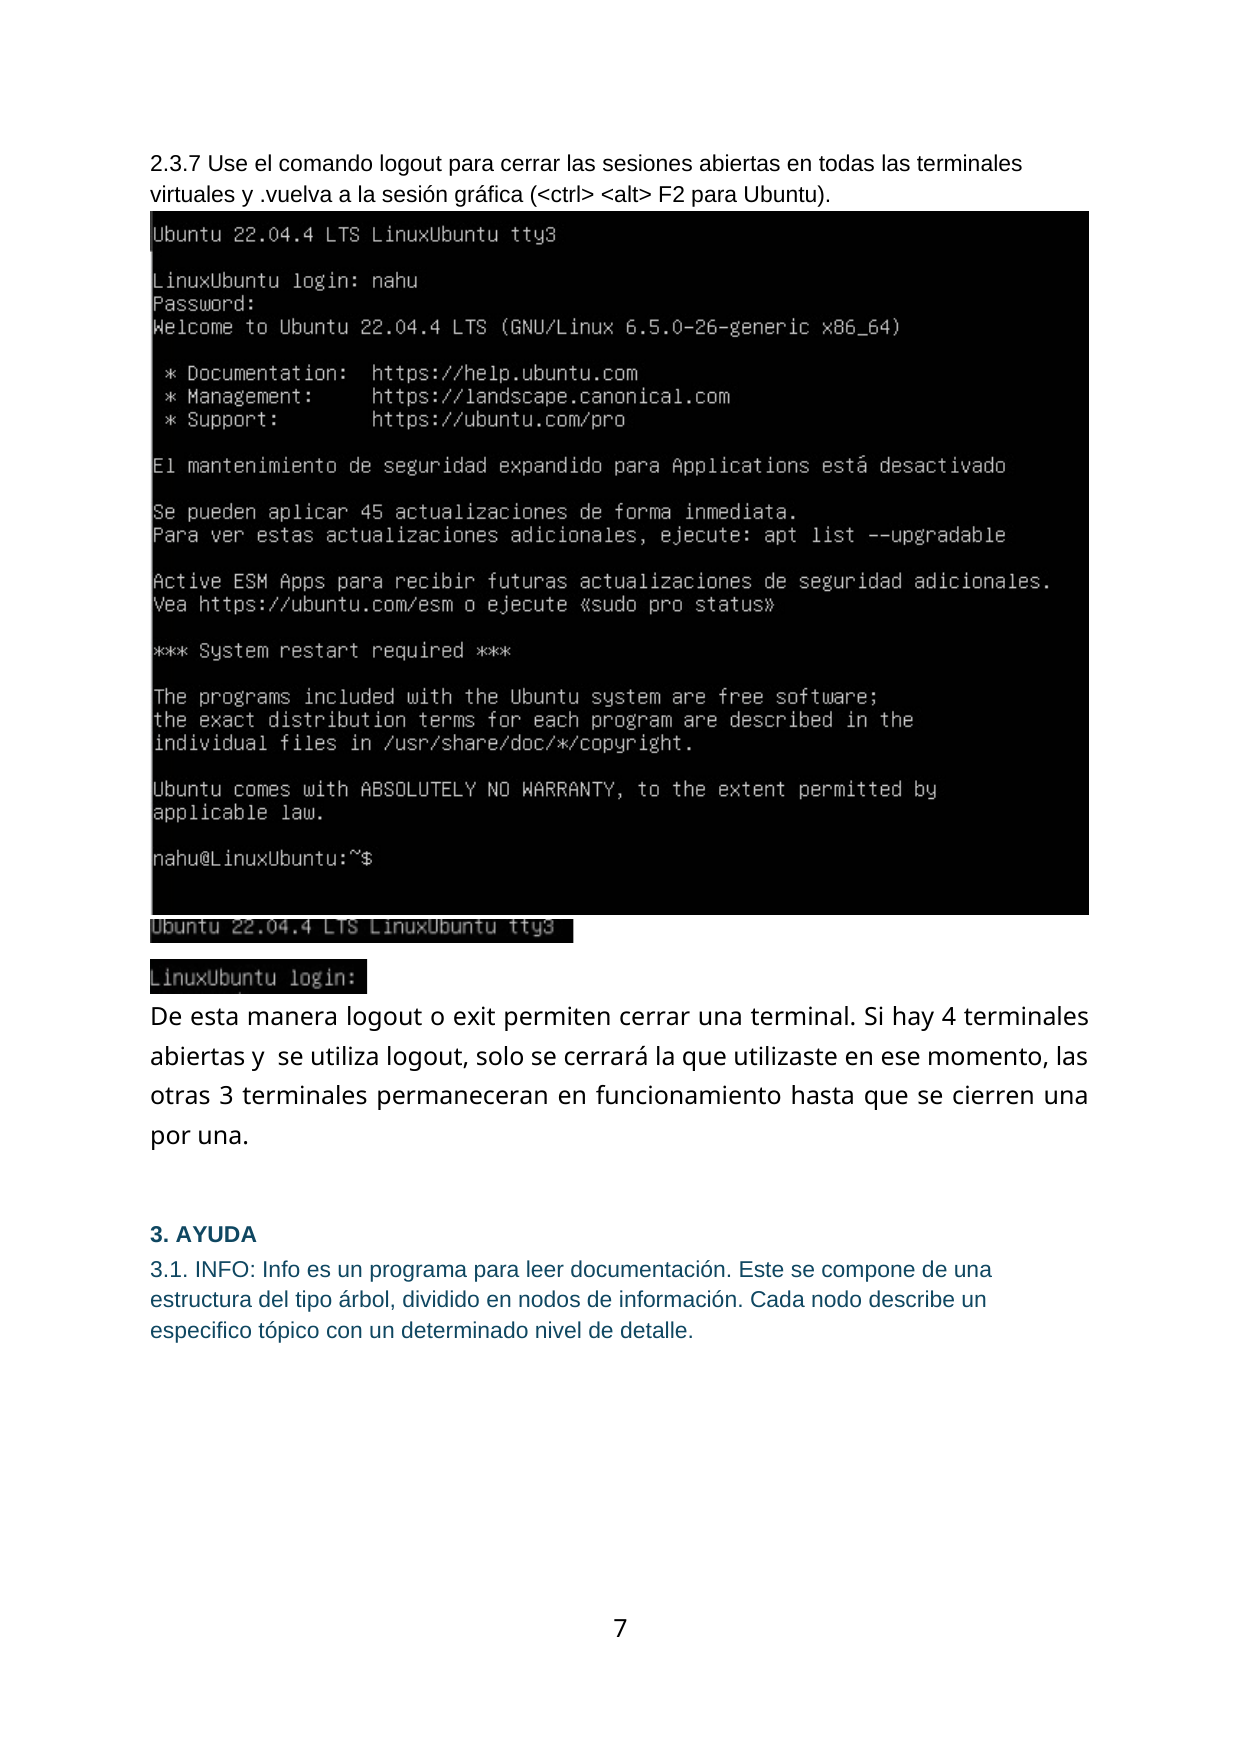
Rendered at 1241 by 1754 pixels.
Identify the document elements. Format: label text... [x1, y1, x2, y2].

picture [150, 919, 574, 943]
subtitle 3. AYUDA [150, 1221, 1090, 1248]
subtitle 3.1. INFO: Info es un programa para leer documentación. Este se compone de una estructura del tipo árbol, dividido en nodos de información. Cada nodo describe un especifico tópico con un determinado nivel de detalle. [150, 1256, 1090, 1343]
picture [150, 211, 1089, 915]
picture [150, 959, 368, 994]
subtitle 2.3.7 Use el comando logout para cerrar las sesiones abiertas en todas las terminales virtuales y .vuelva a la sesión gráfica (<ctrl> <alt> F2 para Ubuntu). [150, 150, 1090, 207]
text De esta manera logout o exit permiten cerrar una terminal. Si hay 4 terminales abiertas y se utiliza logout, solo se cerrará la que utilizaste en ese momento, las otras 3 terminales permaneceran en funcionamiento hasta que se cierren una por una. [150, 999, 1090, 1151]
